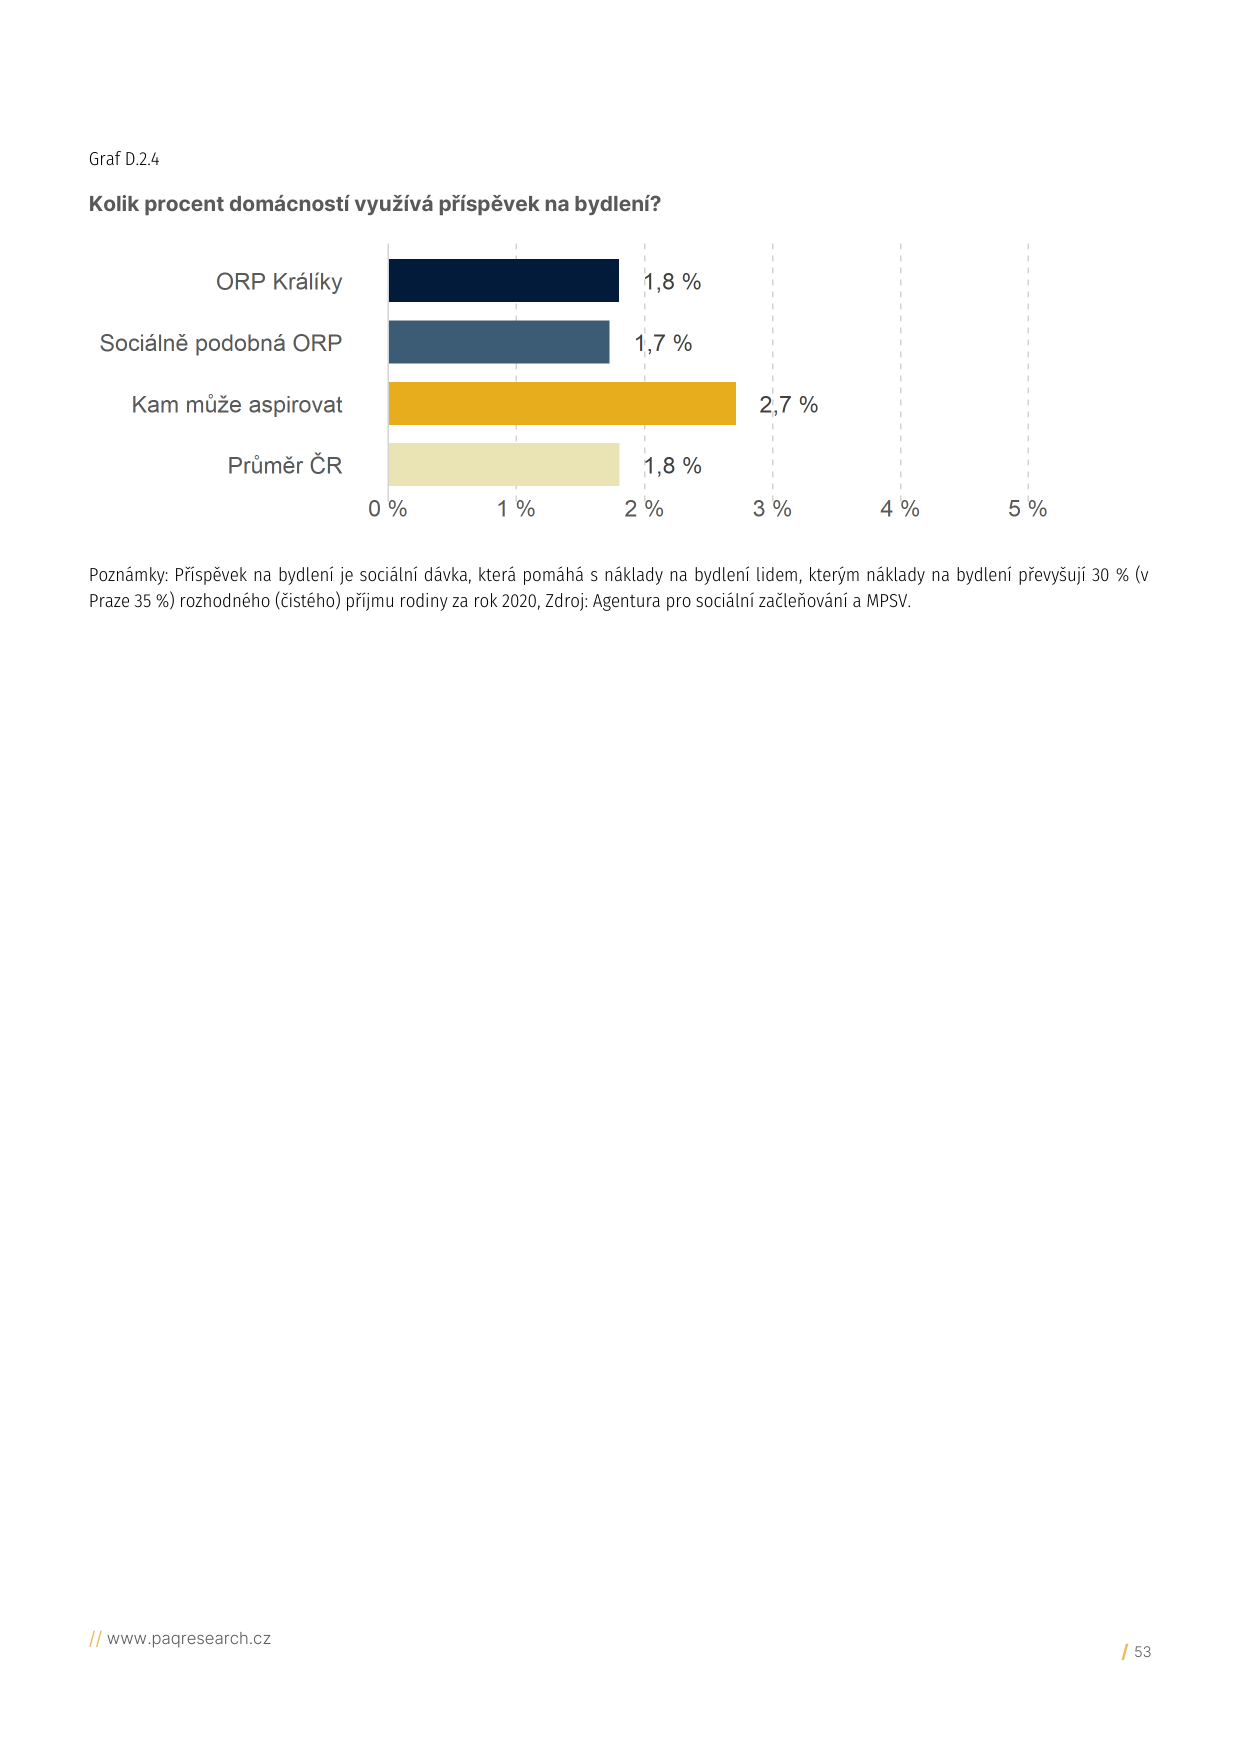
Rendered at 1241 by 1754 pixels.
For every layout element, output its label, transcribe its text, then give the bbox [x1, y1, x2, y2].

text Graf D.2.4 [89, 148, 1152, 170]
picture [88, 216, 1139, 548]
text Poznámky: Příspěvek na bydlení je sociální dávka, která pomáhá s náklady na bydlení lidem, kterým náklady na bydlení převyšují 30 % (v Praze 35 %) rozhodného (čistého) příjmu rodiny za rok 2020, Zdroj: Agentura pro sociální začleňování a MPSV. [89, 564, 1152, 613]
text Kolik procent domácností využívá příspěvek na bydlení? [89, 186, 1152, 216]
